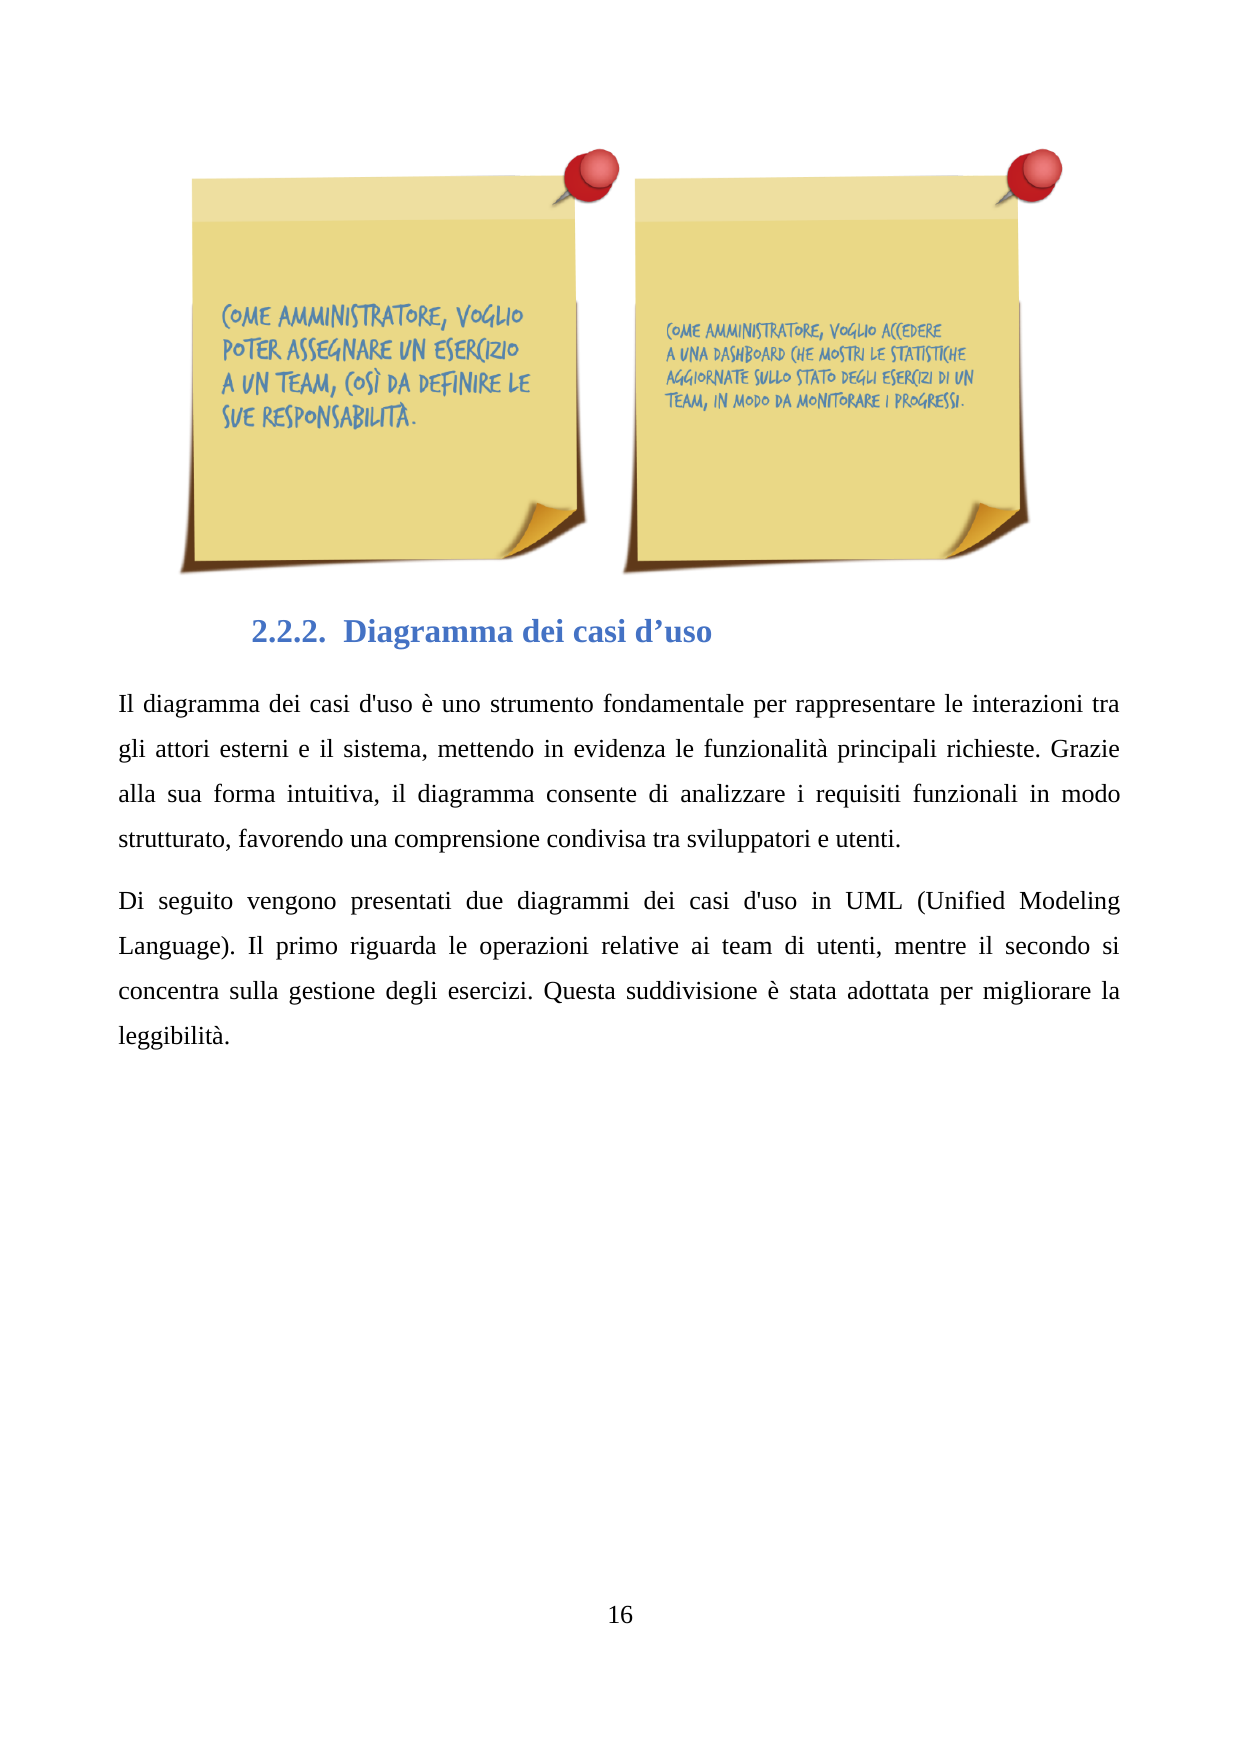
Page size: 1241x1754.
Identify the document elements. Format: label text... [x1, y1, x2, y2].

picture [177, 147, 1063, 576]
text Il diagramma dei casi d'uso è uno strumento fondamentale per rappresentare le interazioni tra gli attori esterni e il sistema, mettendo in evidenza le funzionalità principali richieste. Grazie alla sua forma intuitiva, il diagramma consente di analizzare i requisiti funzionali in modo strutturato, favorendo una comprensione condivisa tra sviluppatori e utenti. [118, 688, 1122, 853]
subtitle Diagramma dei casi d’uso [251, 612, 1122, 650]
text Di seguito vengono presentati due diagrammi dei casi d'uso in UML (Unified Modeling Language). Il primo riguarda le operazioni relative ai team di utenti, mentre il secondo si concentra sulla gestione degli esercizi. Questa suddivisione è stata adottata per migliorare la leggibilità. [118, 885, 1122, 1050]
